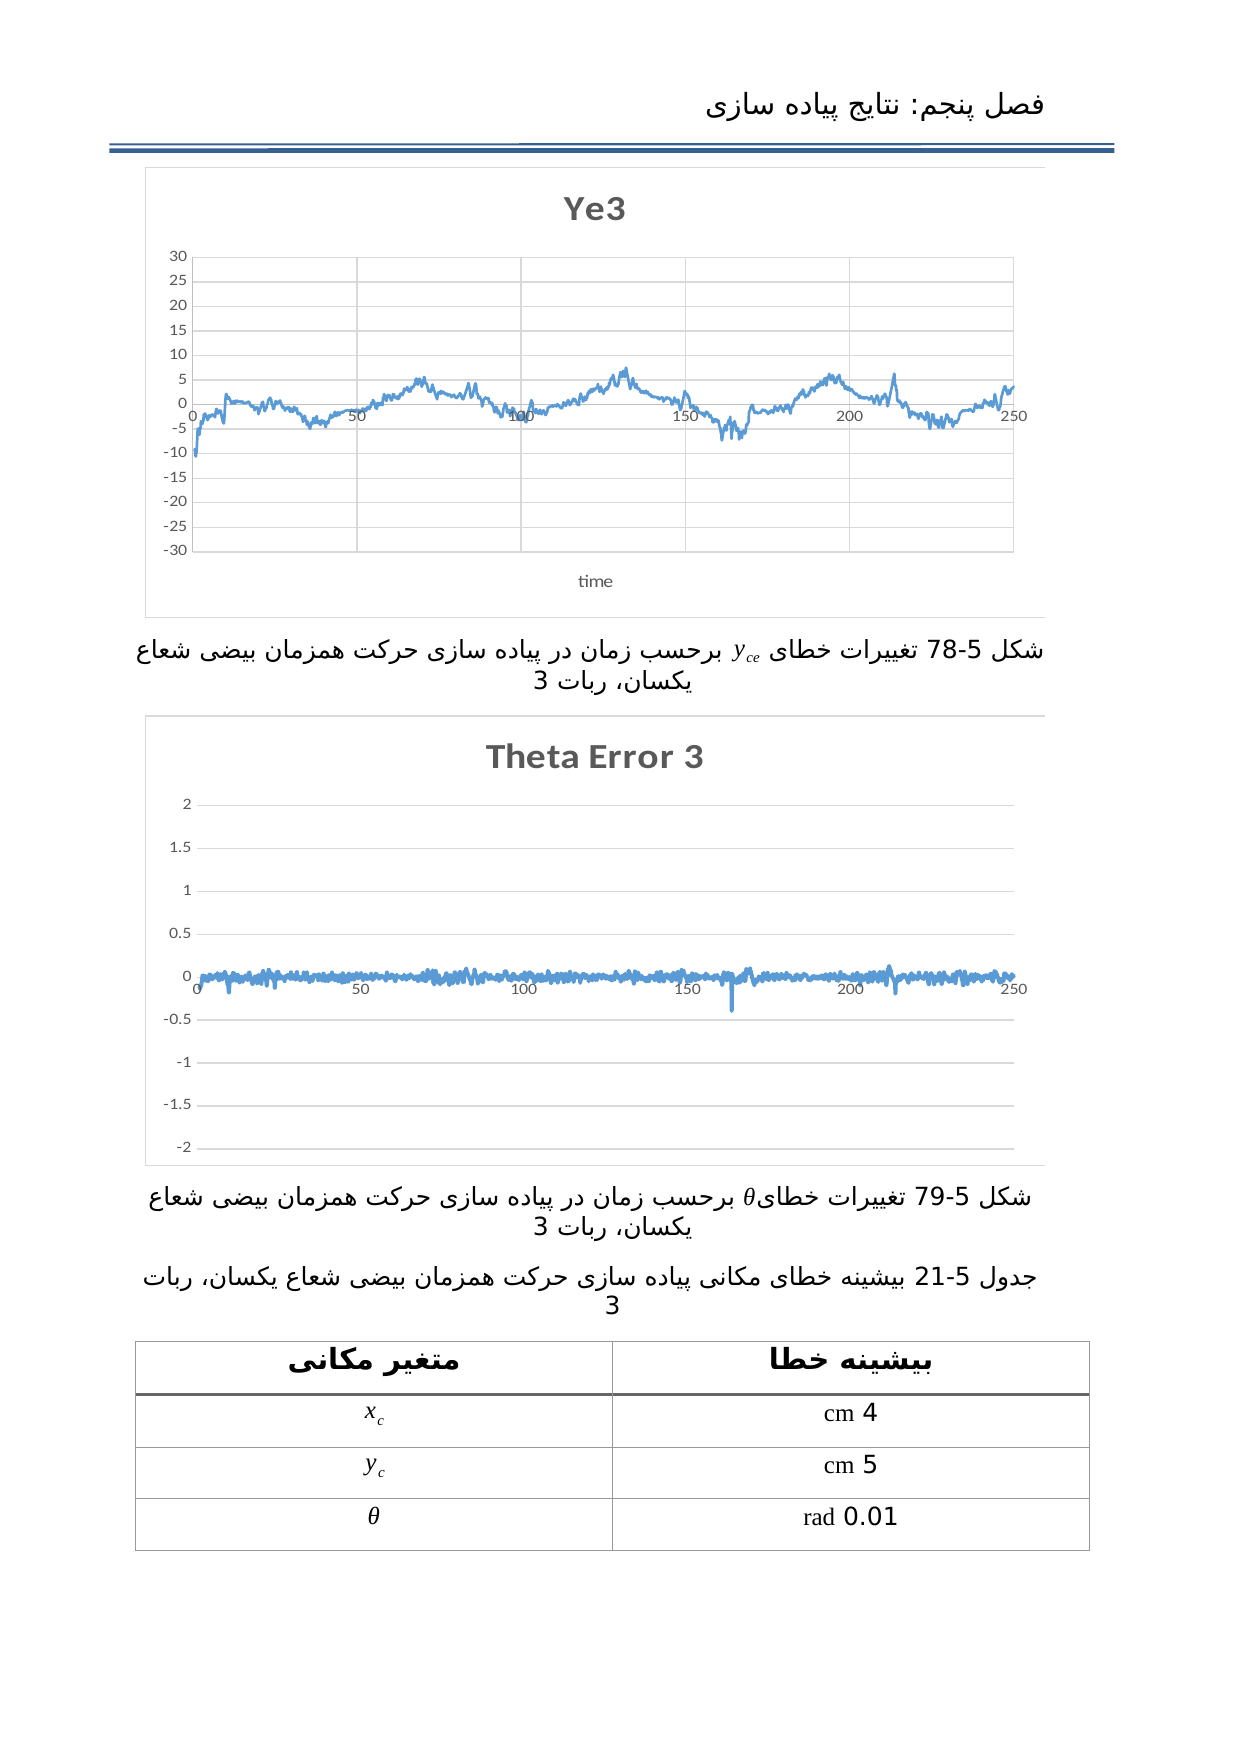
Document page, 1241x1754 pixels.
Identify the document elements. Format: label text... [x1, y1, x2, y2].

table_cell 4 cm [613, 1396, 1089, 1447]
table_cell [136, 1499, 612, 1550]
table_cell 5 cm [613, 1448, 1089, 1498]
table_cell 0.01 rad [613, 1499, 1089, 1550]
table_header متغیر مکانی [136, 1342, 612, 1393]
table_header بیشینه خطا [613, 1342, 1089, 1393]
table_cell [136, 1396, 612, 1447]
table_cell [136, 1448, 612, 1498]
